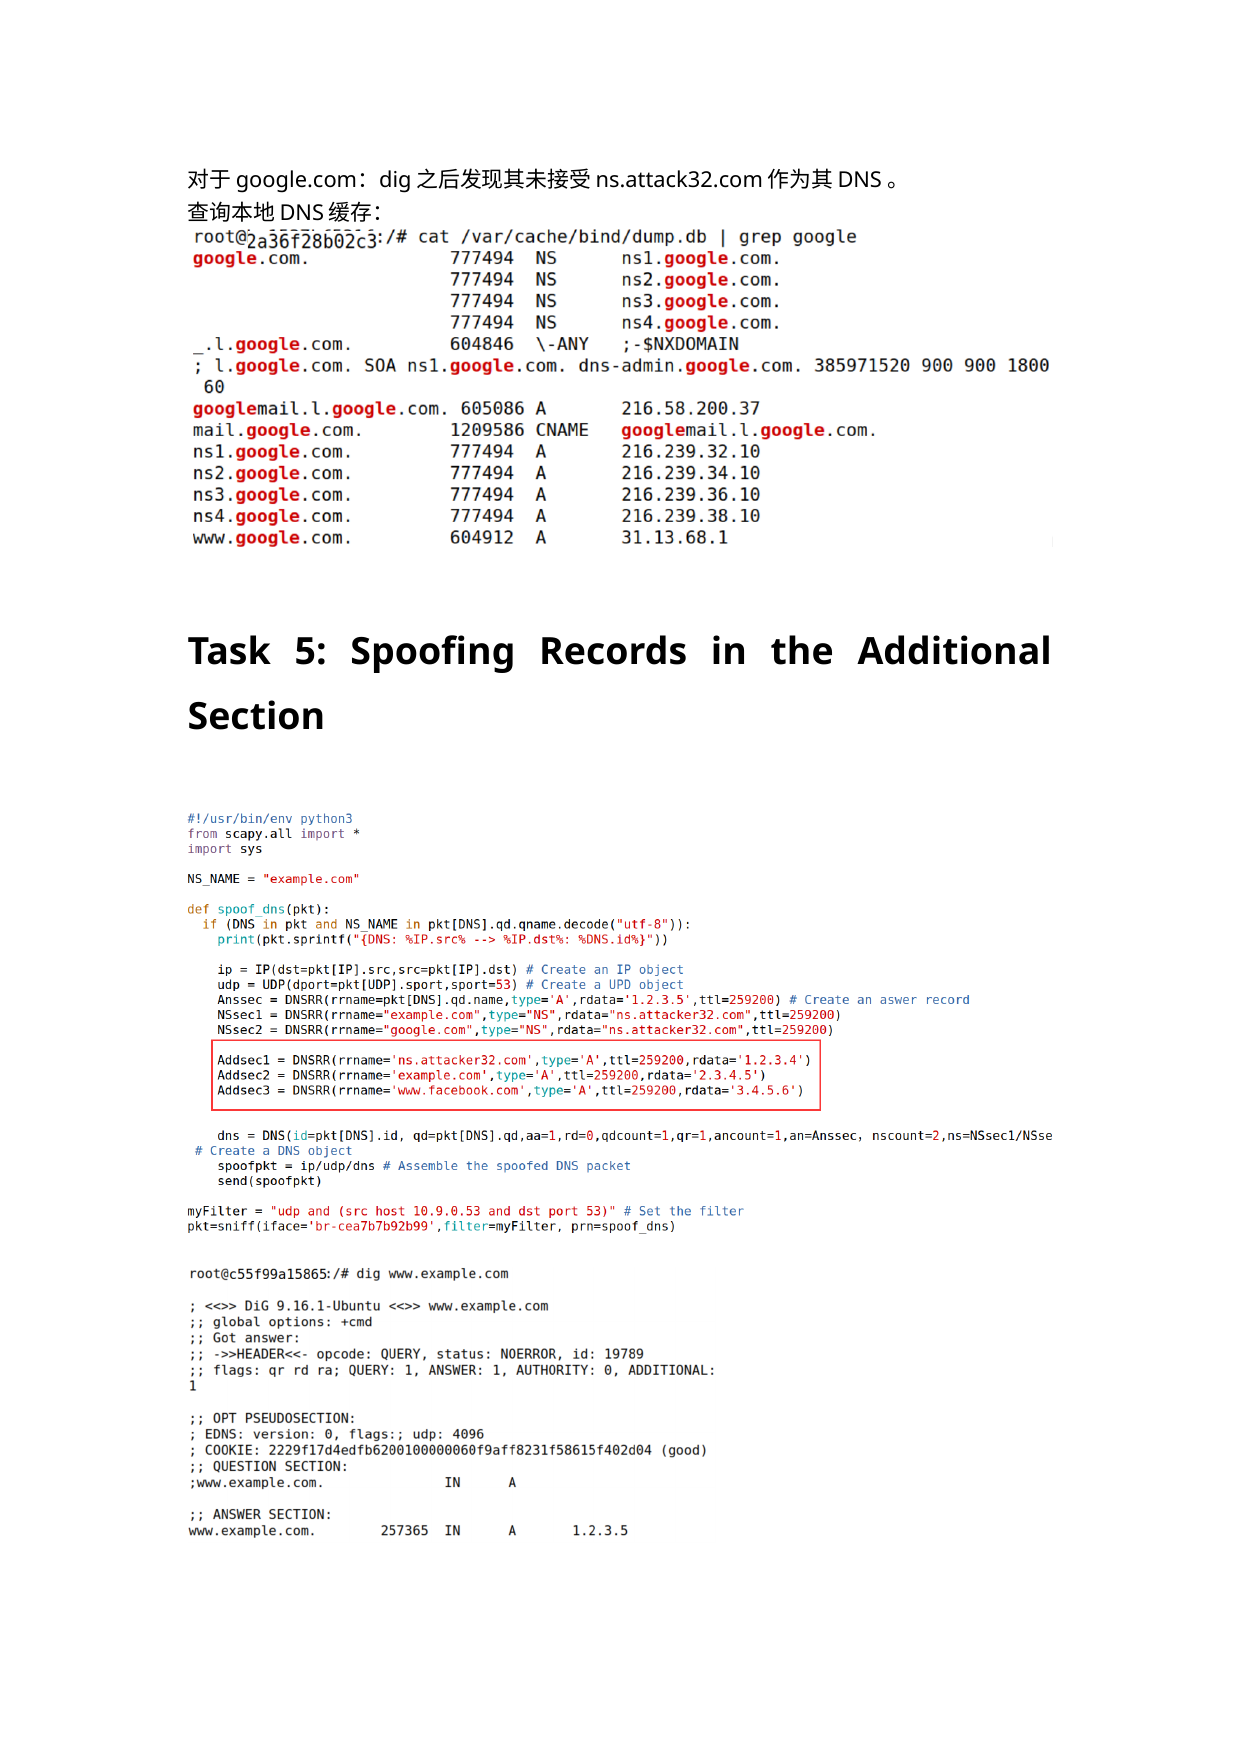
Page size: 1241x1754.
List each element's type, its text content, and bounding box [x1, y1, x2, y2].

picture [187, 1267, 716, 1543]
picture [187, 227, 1053, 547]
text 对于google.com：dig之后发现其未接受ns.attack32.com作为其DNS 。 [187, 162, 1053, 194]
picture [187, 812, 1053, 1236]
text Task 5: Spoofing Records in the Additional Section [187, 617, 1053, 747]
text 查询本地DNS缓存： [187, 194, 1053, 227]
